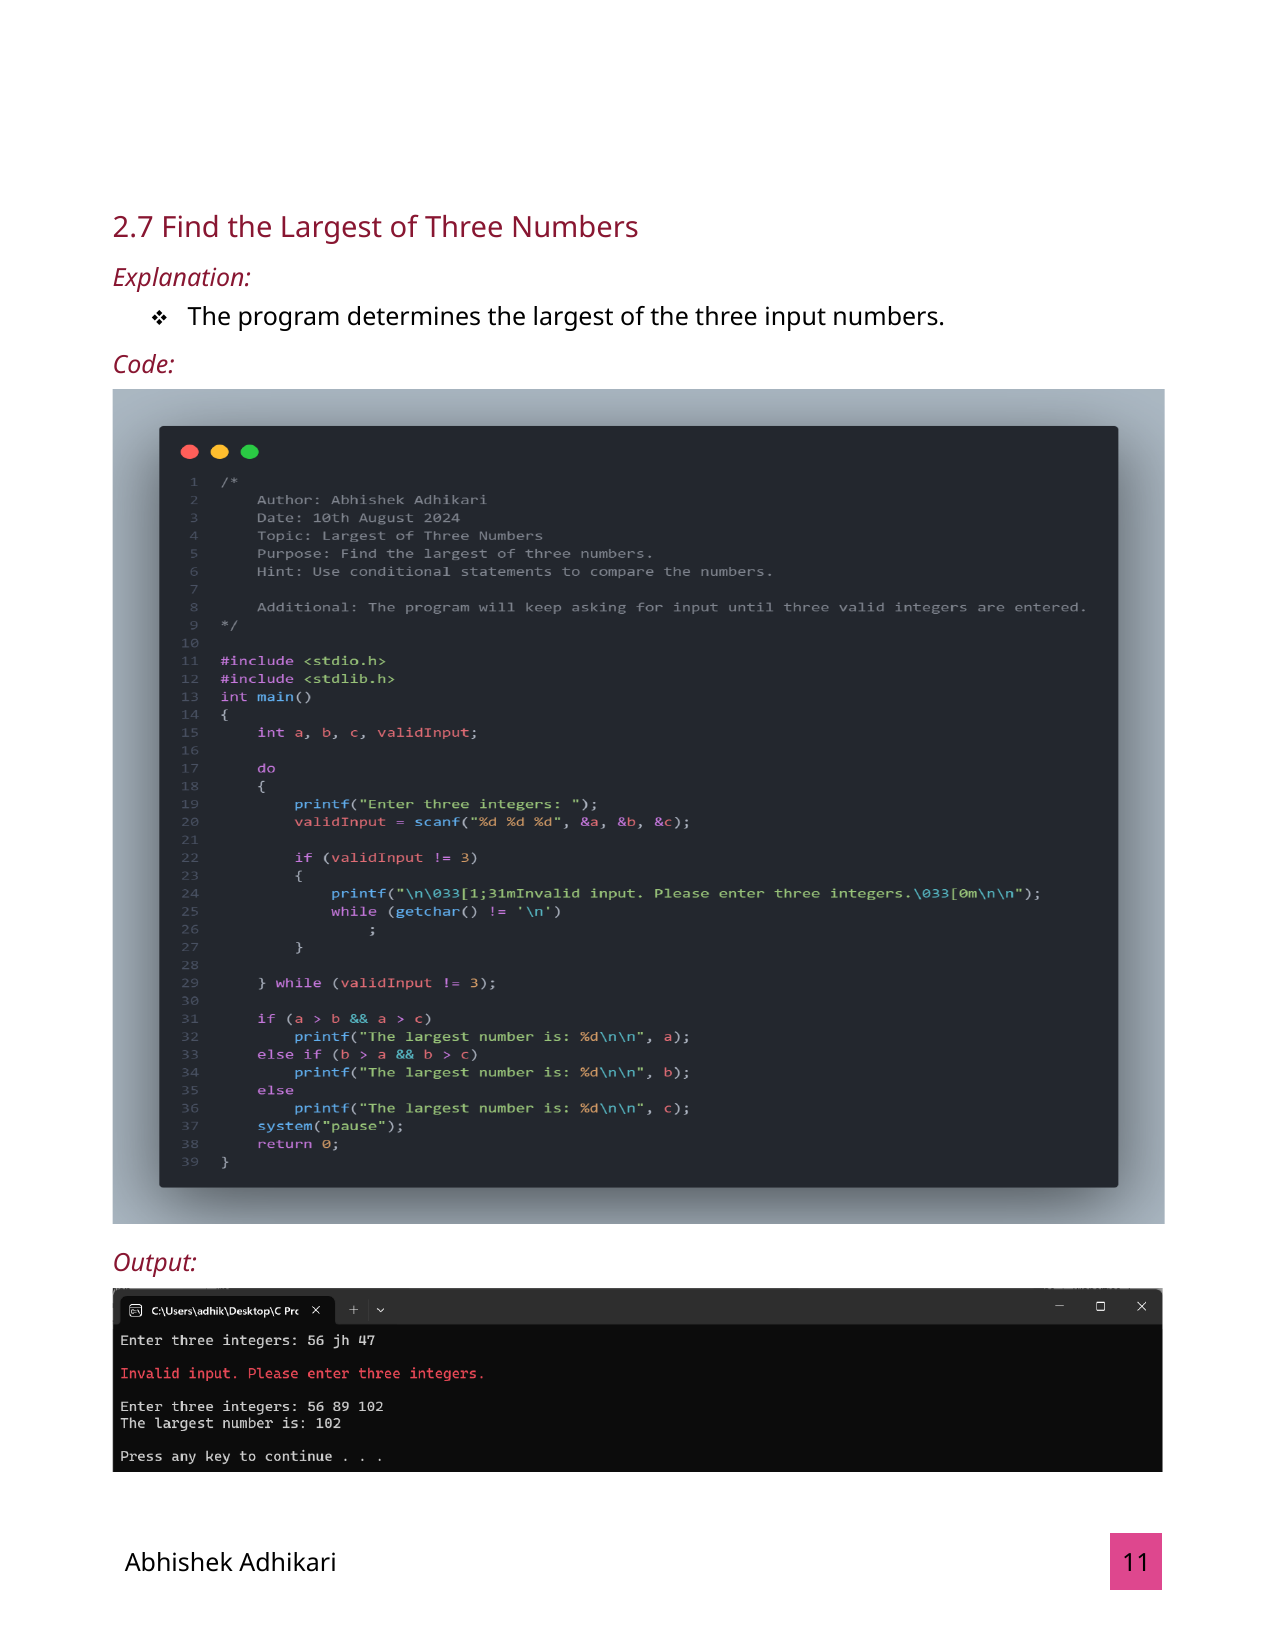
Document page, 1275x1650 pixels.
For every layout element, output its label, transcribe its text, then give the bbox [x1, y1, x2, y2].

subtitle Code: [112, 346, 1162, 381]
subtitle Explanation: [112, 260, 1162, 294]
picture [112, 389, 1165, 1224]
picture [112, 1288, 1163, 1472]
subtitle Output: [112, 1245, 1162, 1279]
subtitle 2.7 Find the Largest of Three Numbers [112, 206, 1162, 246]
list The program determines the largest of the three input numbers. [150, 299, 1162, 333]
